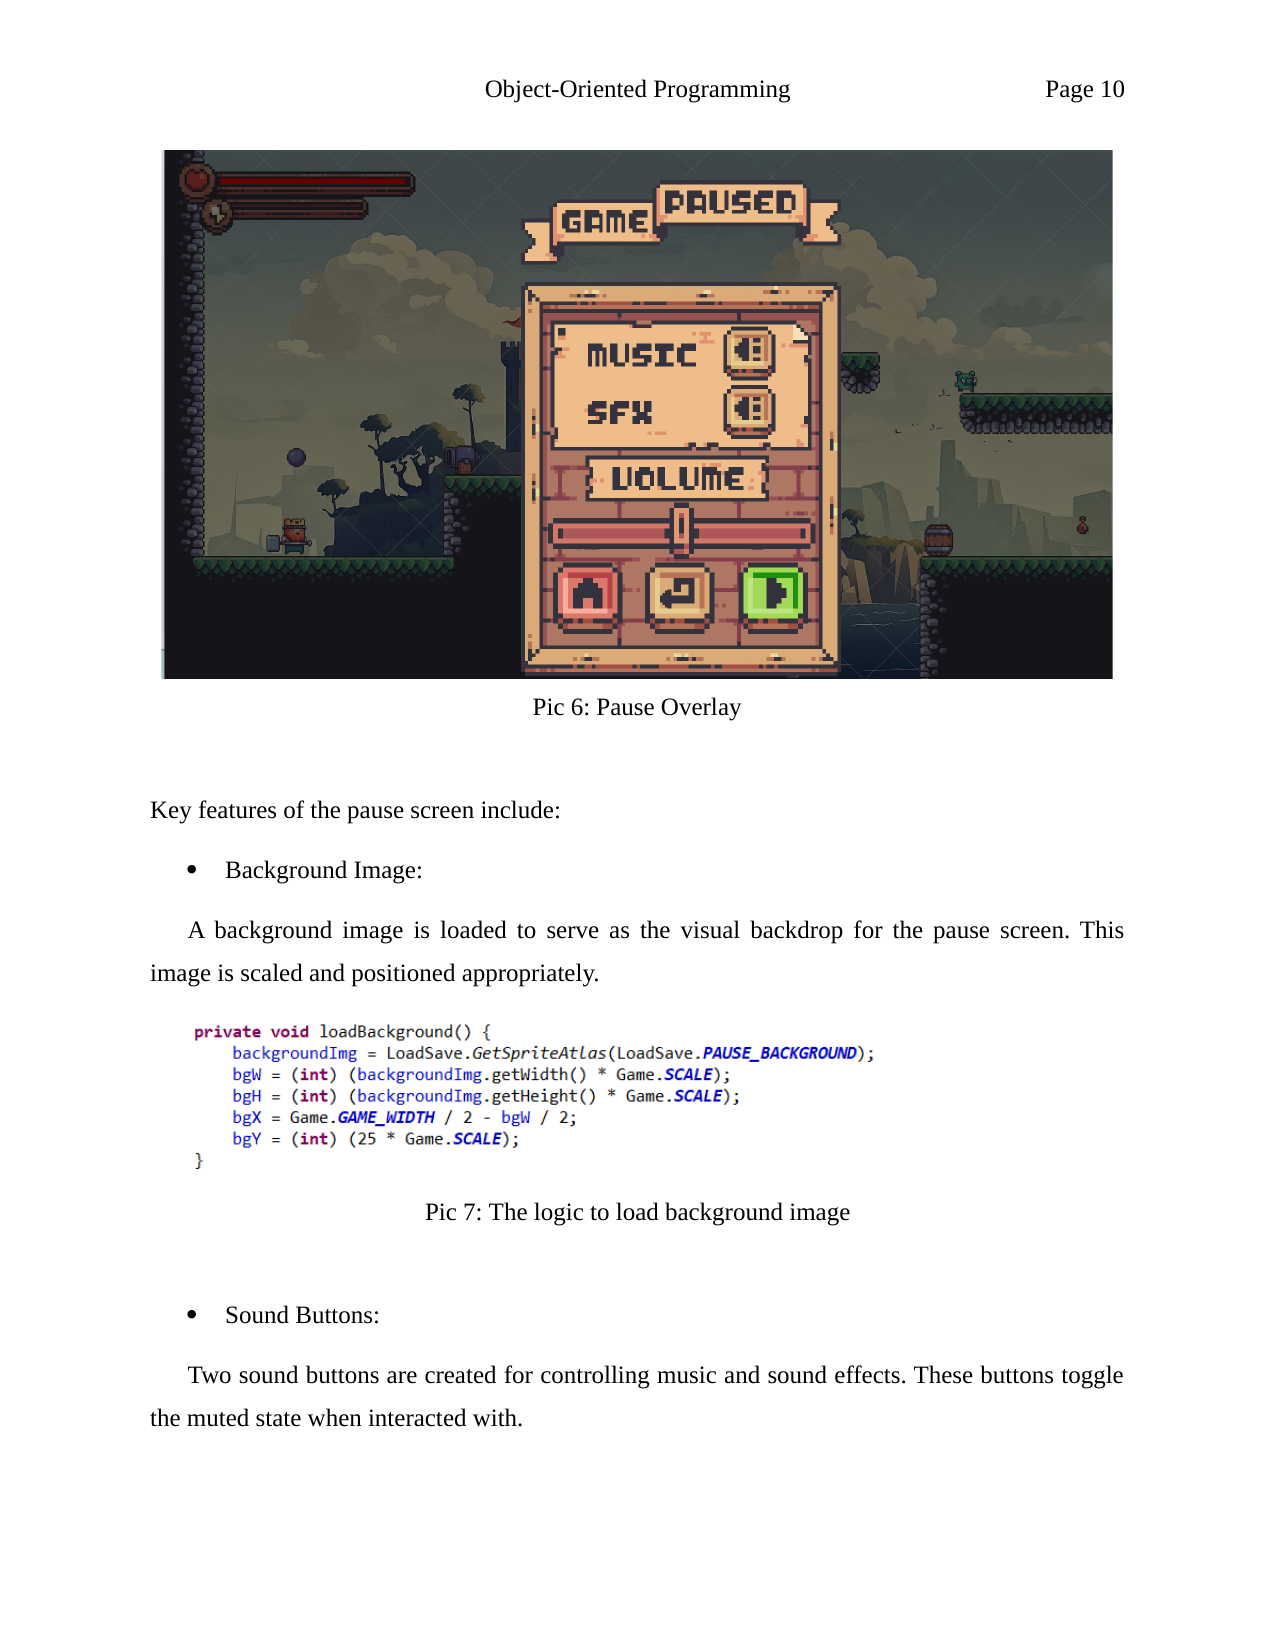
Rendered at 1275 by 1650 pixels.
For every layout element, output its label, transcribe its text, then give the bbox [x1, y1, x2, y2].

list Background Image: [187, 855, 1125, 884]
list Sound Buttons: [187, 1300, 1125, 1329]
table_cell Pic 7: The logic to load background image [150, 1197, 1125, 1240]
text Key features of the pause screen include: [150, 795, 1125, 824]
table_cell Pic 6: Pause Overlay [150, 693, 1124, 736]
text A background image is loaded to serve as the visual backdrop for the pause screen. This image is scaled and positioned appropriately. [150, 915, 1125, 987]
table_header [150, 150, 1124, 692]
picture [161, 1017, 1125, 1183]
text Two sound buttons are created for controlling music and sound effects. These buttons toggle the muted state when interacted with. [150, 1360, 1125, 1432]
picture [161, 150, 1113, 679]
table_header [150, 1018, 1125, 1197]
